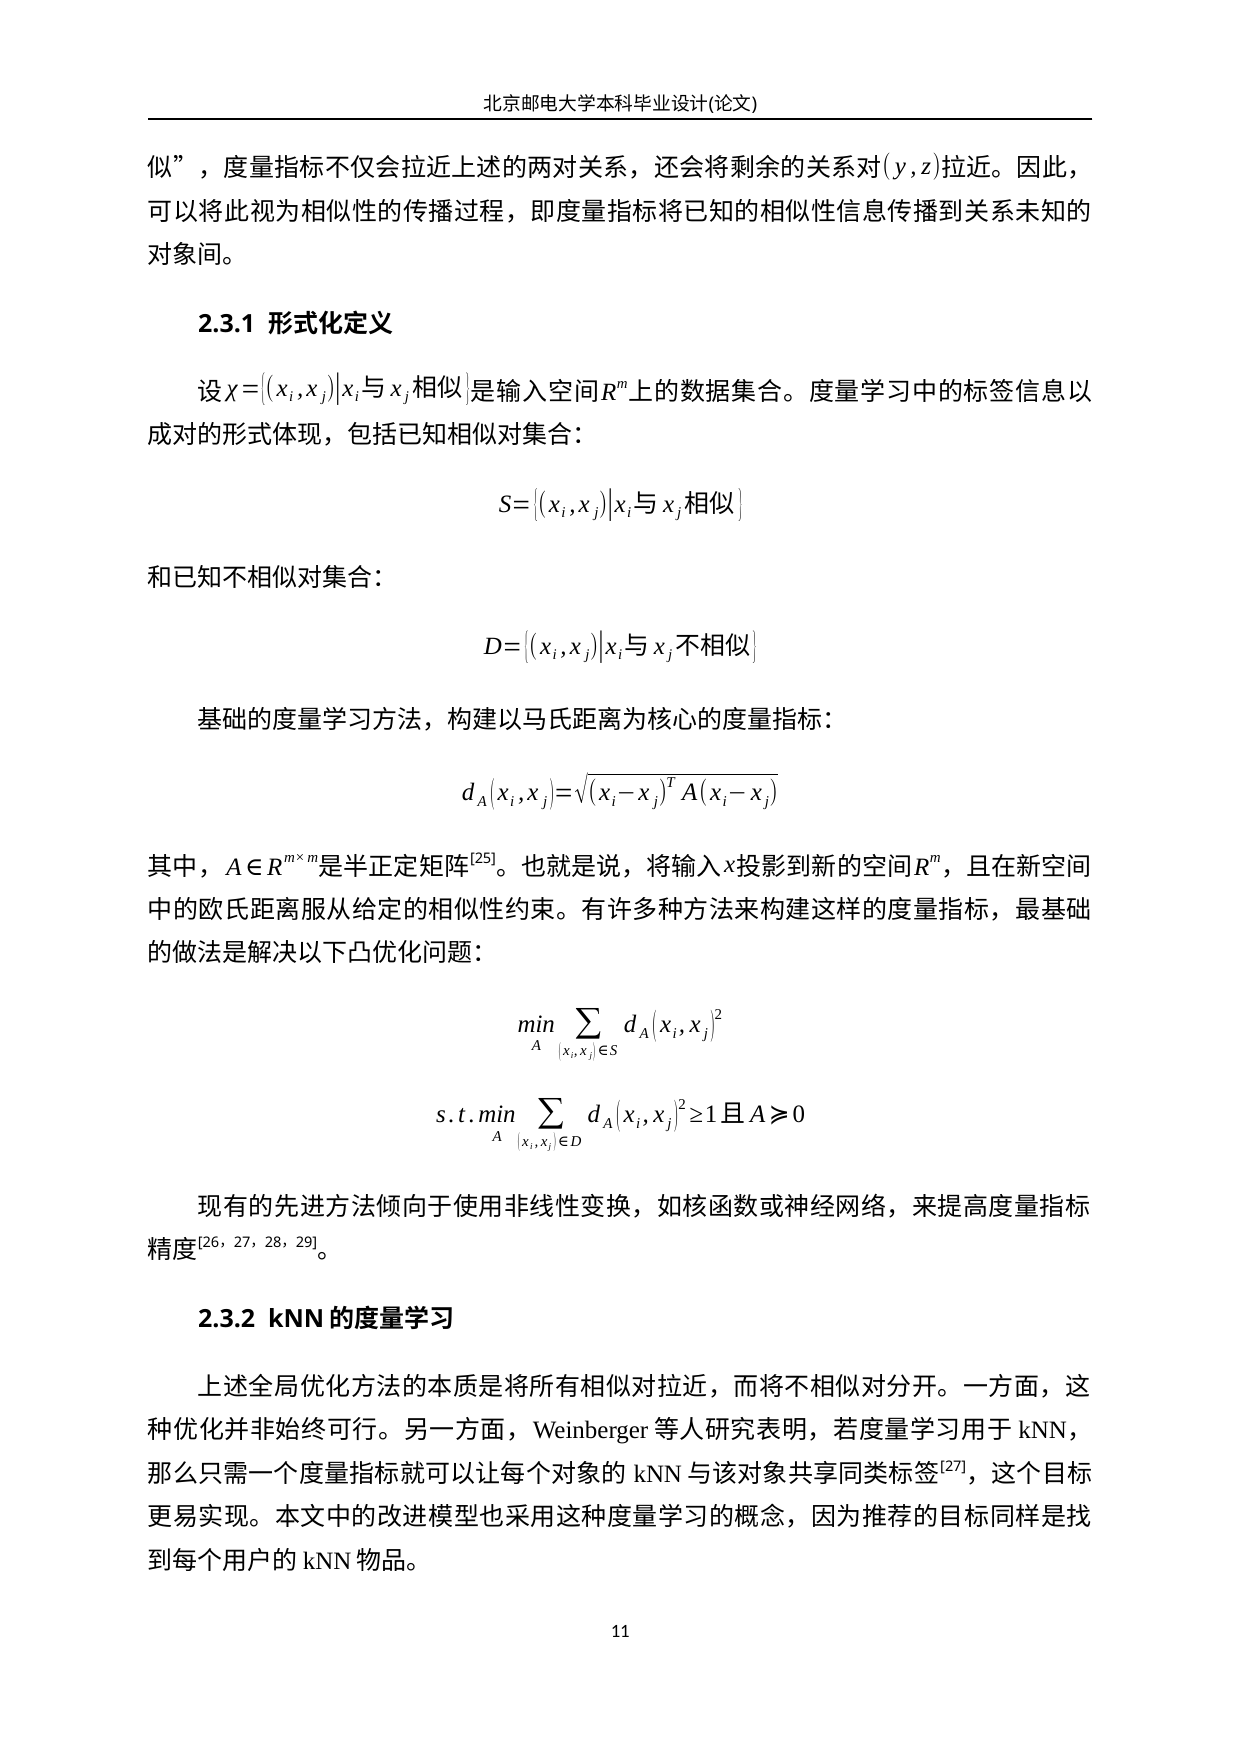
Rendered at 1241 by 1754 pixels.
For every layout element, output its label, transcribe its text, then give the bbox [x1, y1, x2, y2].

text 其中，是半正定矩阵[25]。也就是说，将输入投影到新的空间，且在新空间中的欧氏距离服从给定的相似性约束。有许多种方法来构建这样的度量指标，最基础的做法是解决以下凸优化问题： [148, 846, 1092, 969]
subtitle 2.3.1 形式化定义 [148, 303, 1092, 339]
subtitle 2.3.2 kNN的度量学习 [148, 1298, 1092, 1334]
text 基础的度量学习方法，构建以马氏距离为核心的度量指标： [148, 700, 1092, 736]
text 上述全局优化方法的本质是将所有相似对拉近，而将不相似对分开。一方面，这种优化并非始终可行。另一方面，Weinberger等人研究表明，若度量学习用于kNN，那么只需一个度量指标就可以让每个对象的kNN与该对象共享同类标签[27]，这个目标更易实现。本文中的改进模型也采用这种度量学习的概念，因为推荐的目标同样是找到每个用户的kNN物品。 [148, 1367, 1092, 1577]
text 和已知不相似对集合： [148, 557, 1092, 593]
text 现有的先进方法倾向于使用非线性变换，如核函数或神经网络，来提高度量指标精度[26，27，28，29]。 [148, 1186, 1092, 1266]
text 设是输入空间上的数据集合。度量学习中的标签信息以成对的形式体现，包括已知相似对集合： [148, 371, 1092, 451]
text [148, 148, 1092, 271]
